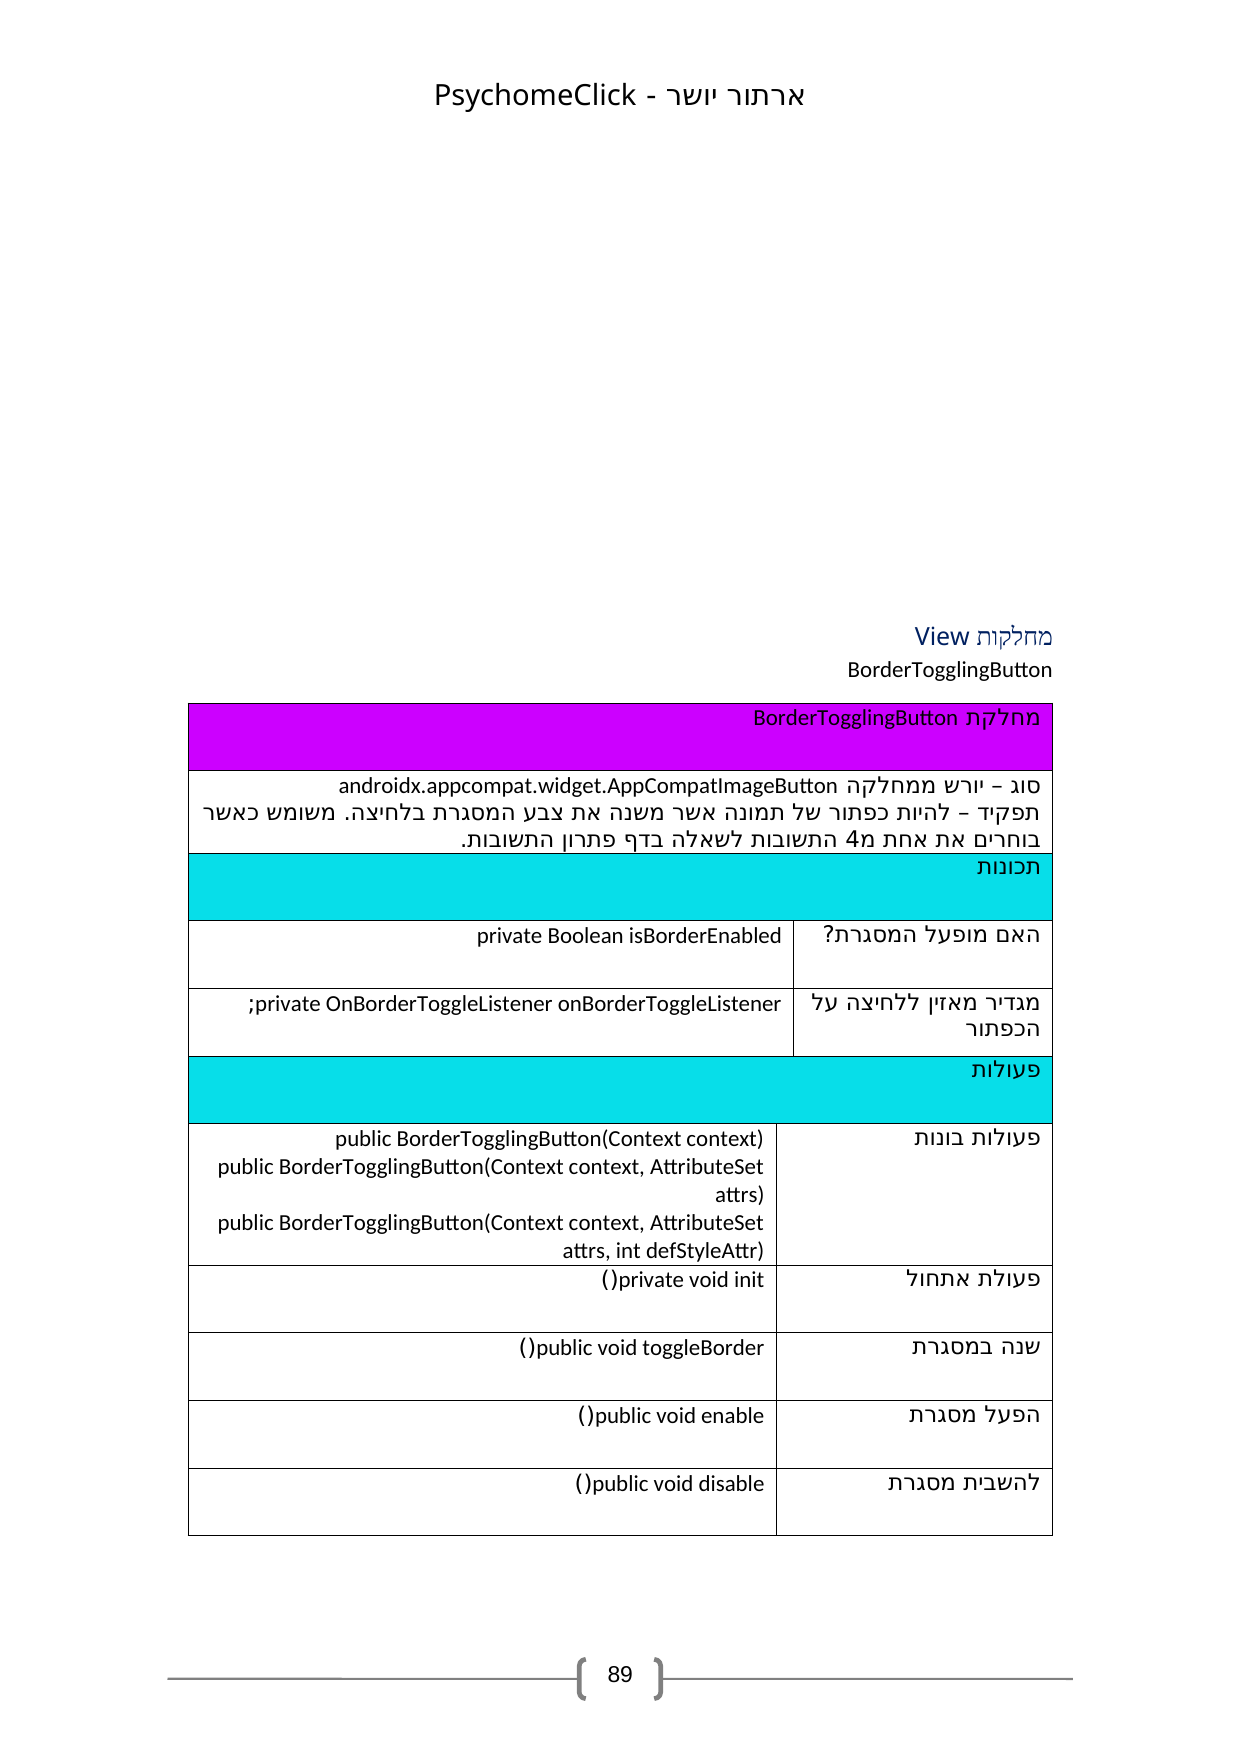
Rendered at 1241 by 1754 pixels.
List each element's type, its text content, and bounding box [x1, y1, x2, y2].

table_cell סוג – יורש ממחלקה androidx.appcompat.widget.AppCompatImageButton תפקיד – להיות כפתור של תמונה אשר משנה את צבע המסגרת בלחיצה. משומש כאשר בוחרים את אחת מ4 התשובות לשאלה בדף פתרון התשובות. [189, 771, 1052, 852]
table_cell להשבית מסגרת [777, 1469, 1052, 1535]
table_cell הפעל מסגרת [777, 1401, 1052, 1468]
table_cell פעולת אתחול [777, 1266, 1052, 1332]
table_cell private void init() [189, 1266, 776, 1332]
table_cell תכונות [189, 854, 1052, 920]
text BorderTogglingButton [187, 656, 1053, 683]
table_cell האם מופעל המסגרת? [794, 921, 1052, 988]
table_cell private OnBorderToggleListener onBorderToggleListener; [189, 989, 793, 1056]
table_cell פעולות [189, 1057, 1052, 1123]
table_cell private Boolean isBorderEnabled [189, 921, 793, 988]
table_cell פעולות בונות [777, 1124, 1052, 1264]
table_cell מגדיר מאזין ללחיצה על הכפתור [794, 989, 1052, 1056]
table_cell public void disable() [189, 1469, 776, 1535]
table_cell public void enable() [189, 1401, 776, 1468]
table_cell שנה במסגרת [777, 1333, 1052, 1400]
table_cell public void toggleBorder() [189, 1333, 776, 1400]
subtitle מחלקות View [187, 619, 1053, 653]
table_header מחלקת BorderTogglingButton [189, 704, 1052, 770]
table_cell public BorderTogglingButton(Context context) public BorderTogglingButton(Context context, AttributeSet attrs) public BorderTogglingButton(Context context, AttributeSet attrs, int defStyleAttr) [189, 1124, 776, 1264]
